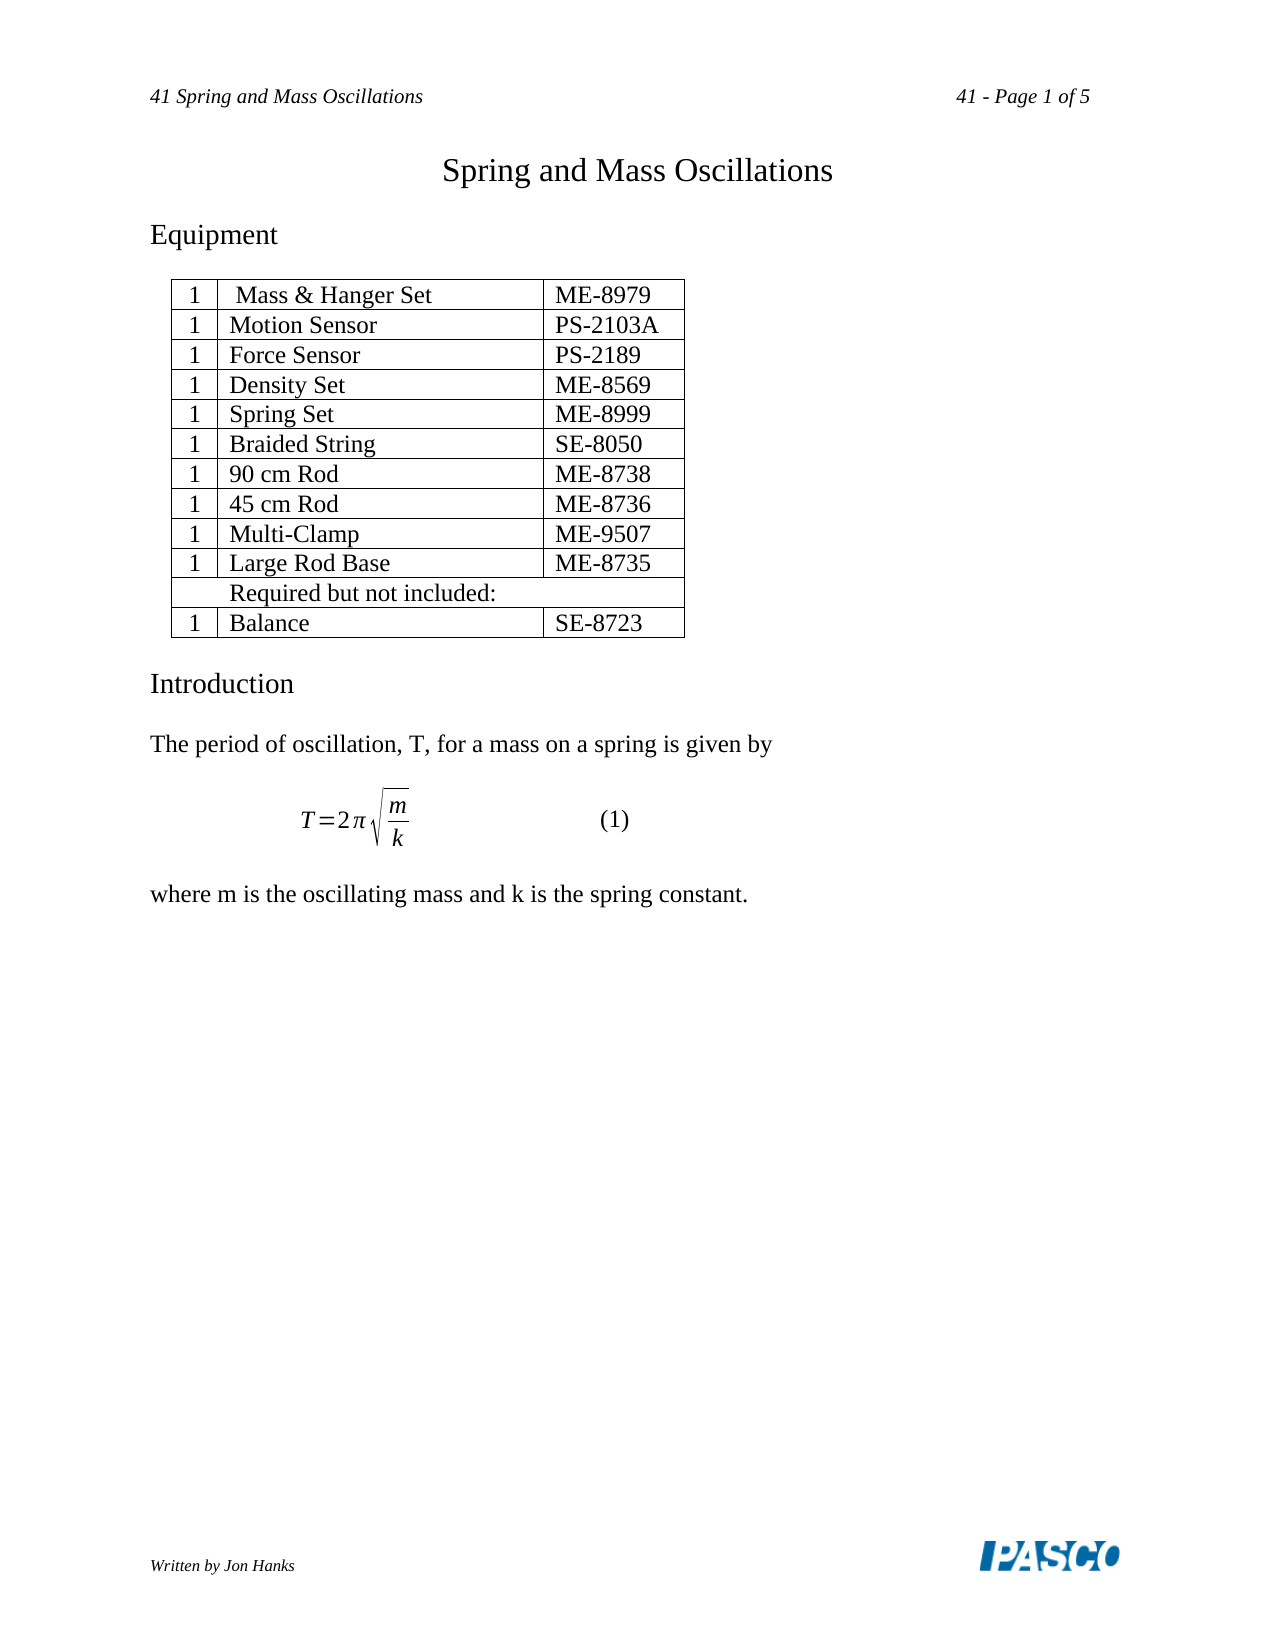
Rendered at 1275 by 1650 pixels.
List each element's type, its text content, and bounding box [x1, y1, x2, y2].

table_cell 1 [172, 310, 217, 339]
table_cell ME-8738 [544, 459, 684, 488]
table_cell 1 [172, 459, 217, 488]
table_header Mass & Hanger Set [218, 280, 543, 309]
table_cell 1 [172, 549, 217, 577]
table_cell 90 cm Rod [218, 459, 543, 488]
table_cell 1 [172, 340, 217, 369]
table_cell ME-8569 [544, 370, 684, 398]
table_cell 1 [172, 370, 217, 398]
table_cell 1 [172, 400, 217, 428]
text (1) [150, 786, 1125, 851]
table_header 1 [172, 280, 217, 309]
text The period of oscillation, T, for a mass on a spring is given by [150, 729, 1125, 758]
table_cell ME-9507 [544, 519, 684, 547]
table_cell Force Sensor [218, 340, 543, 369]
text Equipment [150, 217, 1125, 251]
table_cell [544, 578, 684, 607]
table_cell 45 cm Rod [218, 489, 543, 518]
table_cell [172, 578, 218, 607]
table_cell 1 [172, 608, 217, 637]
table_header ME-8979 [544, 280, 684, 309]
table_cell 1 [172, 429, 217, 458]
table_cell Spring Set [218, 400, 543, 428]
table_cell Multi-Clamp [218, 519, 543, 547]
table_cell PS-2103A [544, 310, 684, 339]
table_cell Large Rod Base [218, 549, 543, 577]
table_cell 1 [172, 489, 217, 518]
table_cell ME-8999 [544, 400, 684, 428]
table_cell Motion Sensor [218, 310, 543, 339]
table_cell 1 [172, 519, 217, 547]
table_cell Required but not included: [218, 578, 544, 607]
table_cell ME-8735 [544, 549, 684, 577]
text Introduction [150, 667, 1125, 700]
text Spring and Mass Oscillations [150, 150, 1125, 188]
picture [979, 1541, 1121, 1572]
table_cell PS-2189 [544, 340, 684, 369]
table_cell ME-8736 [544, 489, 684, 518]
table_cell Braided String [218, 429, 543, 458]
table_cell Balance [218, 608, 543, 637]
table_cell Density Set [218, 370, 543, 398]
text where m is the oscillating mass and k is the spring constant. [150, 879, 1125, 908]
table_cell SE-8050 [544, 429, 684, 458]
table_cell SE-8723 [544, 608, 684, 637]
